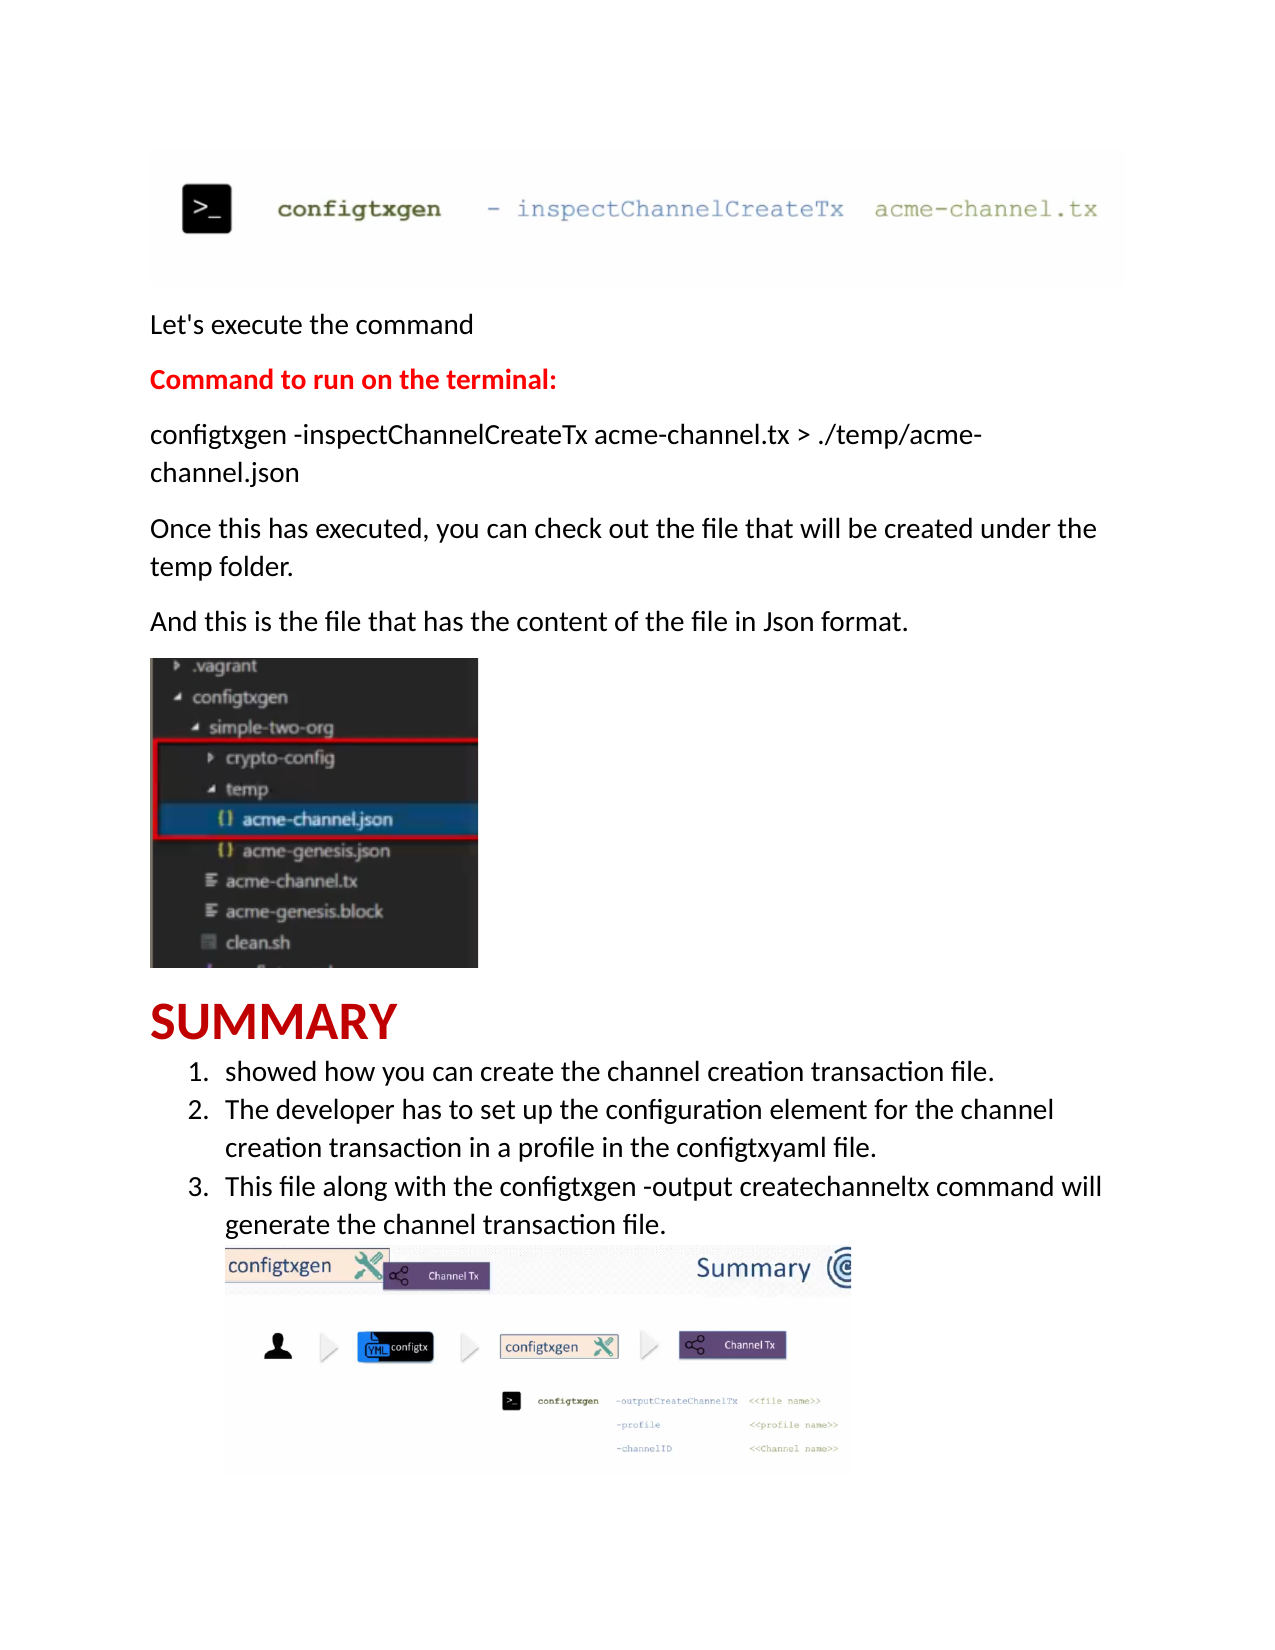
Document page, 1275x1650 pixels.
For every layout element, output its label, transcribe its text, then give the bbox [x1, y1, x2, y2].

list This file along with the configtxgen -output createchanneltx command will generate the channel transaction file. [187, 1168, 1125, 1242]
picture [150, 150, 1125, 287]
text SUMMARY [150, 987, 1125, 1053]
list The developer has to set up the configuration element for the channel creation transaction in a profile in the configtxyaml file. [187, 1091, 1125, 1165]
text And this is the file that has the content of the file in Json format. [150, 603, 1125, 639]
text Command to run on the terminal: [150, 361, 1125, 397]
picture [150, 658, 479, 968]
text configtxgen -inspectChannelCreateTx acme-channel.tx > ./temp/acme-channel.json [150, 416, 1125, 490]
list showed how you can create the channel creation transaction file. [187, 1053, 1125, 1088]
text Once this has executed, you can check out the file that will be created under the temp folder. [150, 510, 1125, 584]
picture [225, 1245, 852, 1475]
text Let's execute the command [150, 306, 1125, 342]
